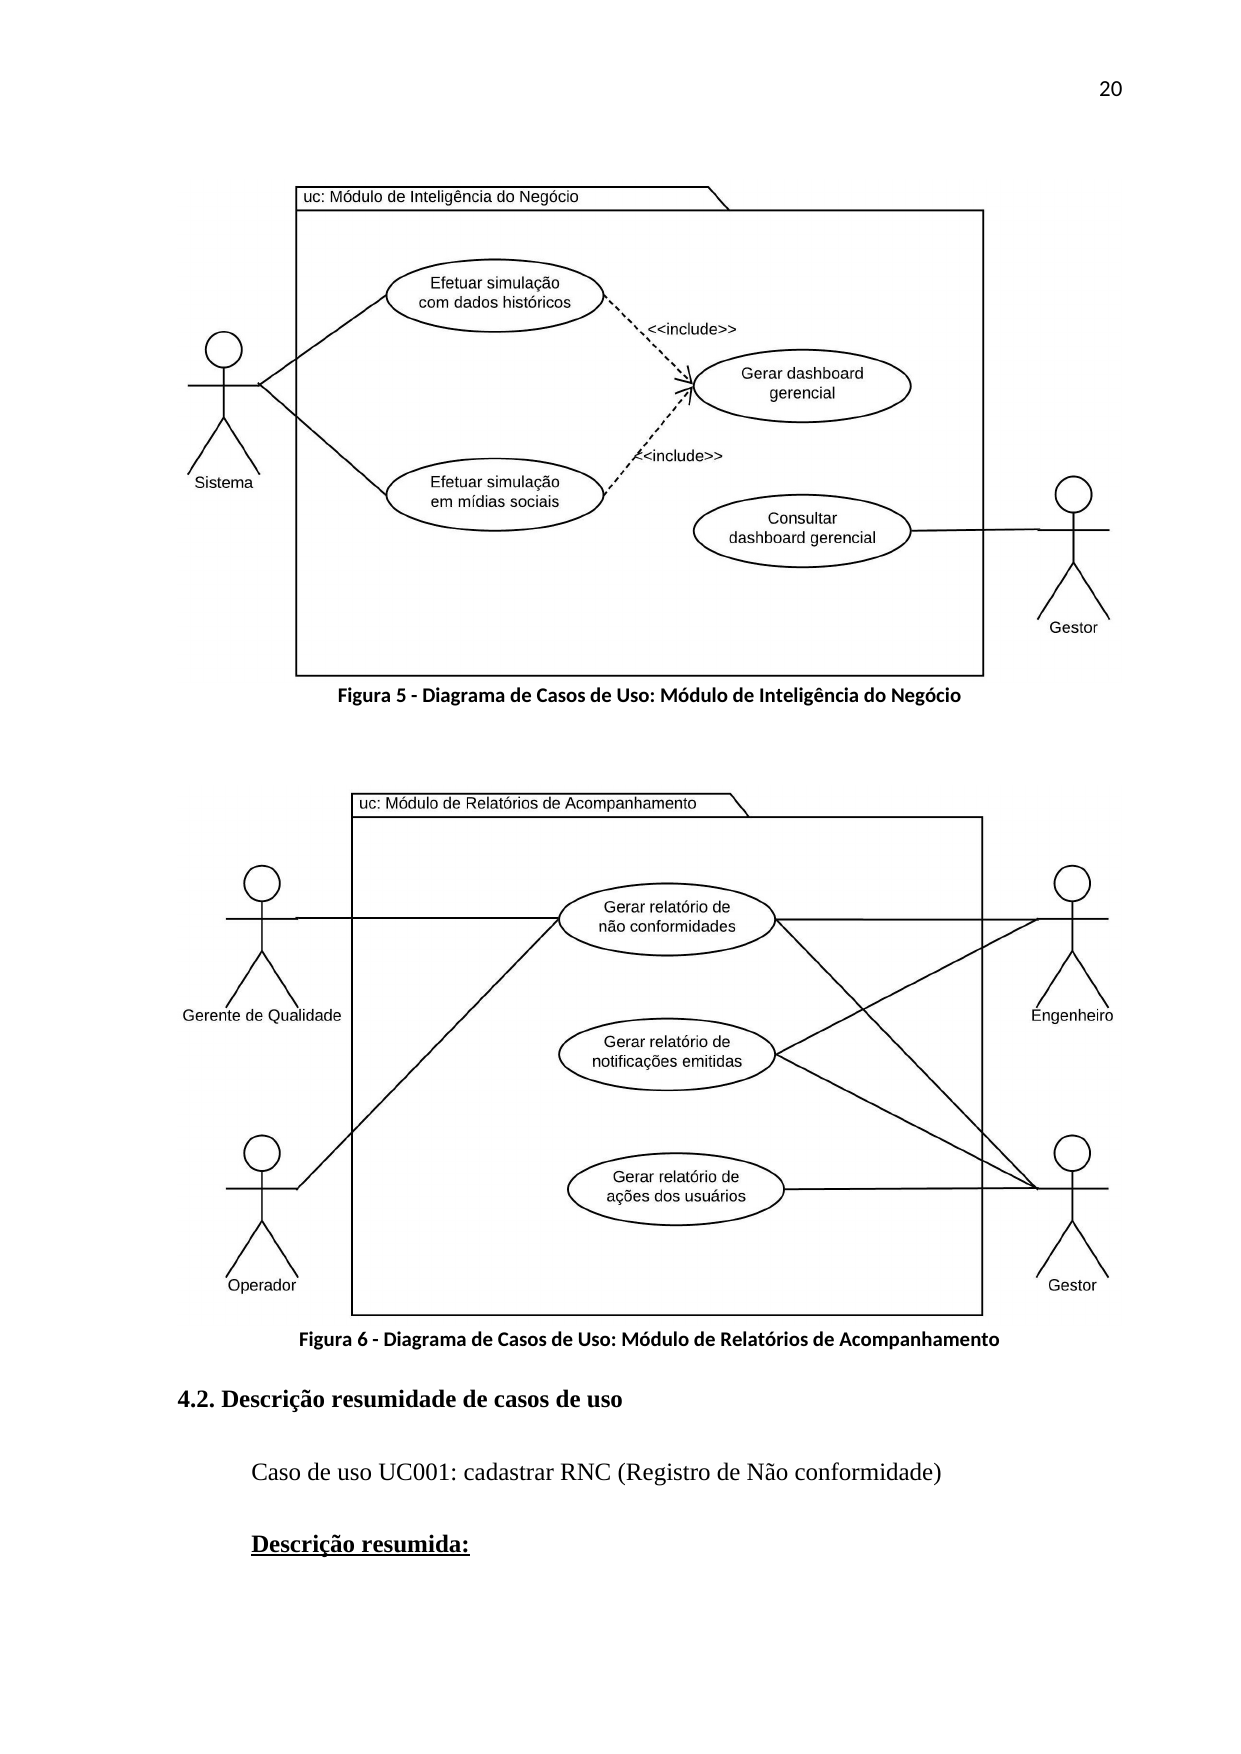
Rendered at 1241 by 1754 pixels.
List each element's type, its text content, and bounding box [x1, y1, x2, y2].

picture [177, 179, 1122, 683]
text Descrição resumida: [177, 1529, 1122, 1558]
text Figura 6 - Diagrama de Casos de Uso: Módulo de Relatórios de Acompanhamento [177, 1326, 1122, 1352]
text Figura 5 - Diagrama de Casos de Uso: Módulo de Inteligência do Negócio [177, 683, 1122, 708]
subtitle 4.2. Descrição resumidade de casos de uso [177, 1384, 1122, 1413]
text Caso de uso UC001: cadastrar RNC (Registro de Não conformidade) [177, 1457, 1122, 1486]
picture [177, 785, 1122, 1326]
